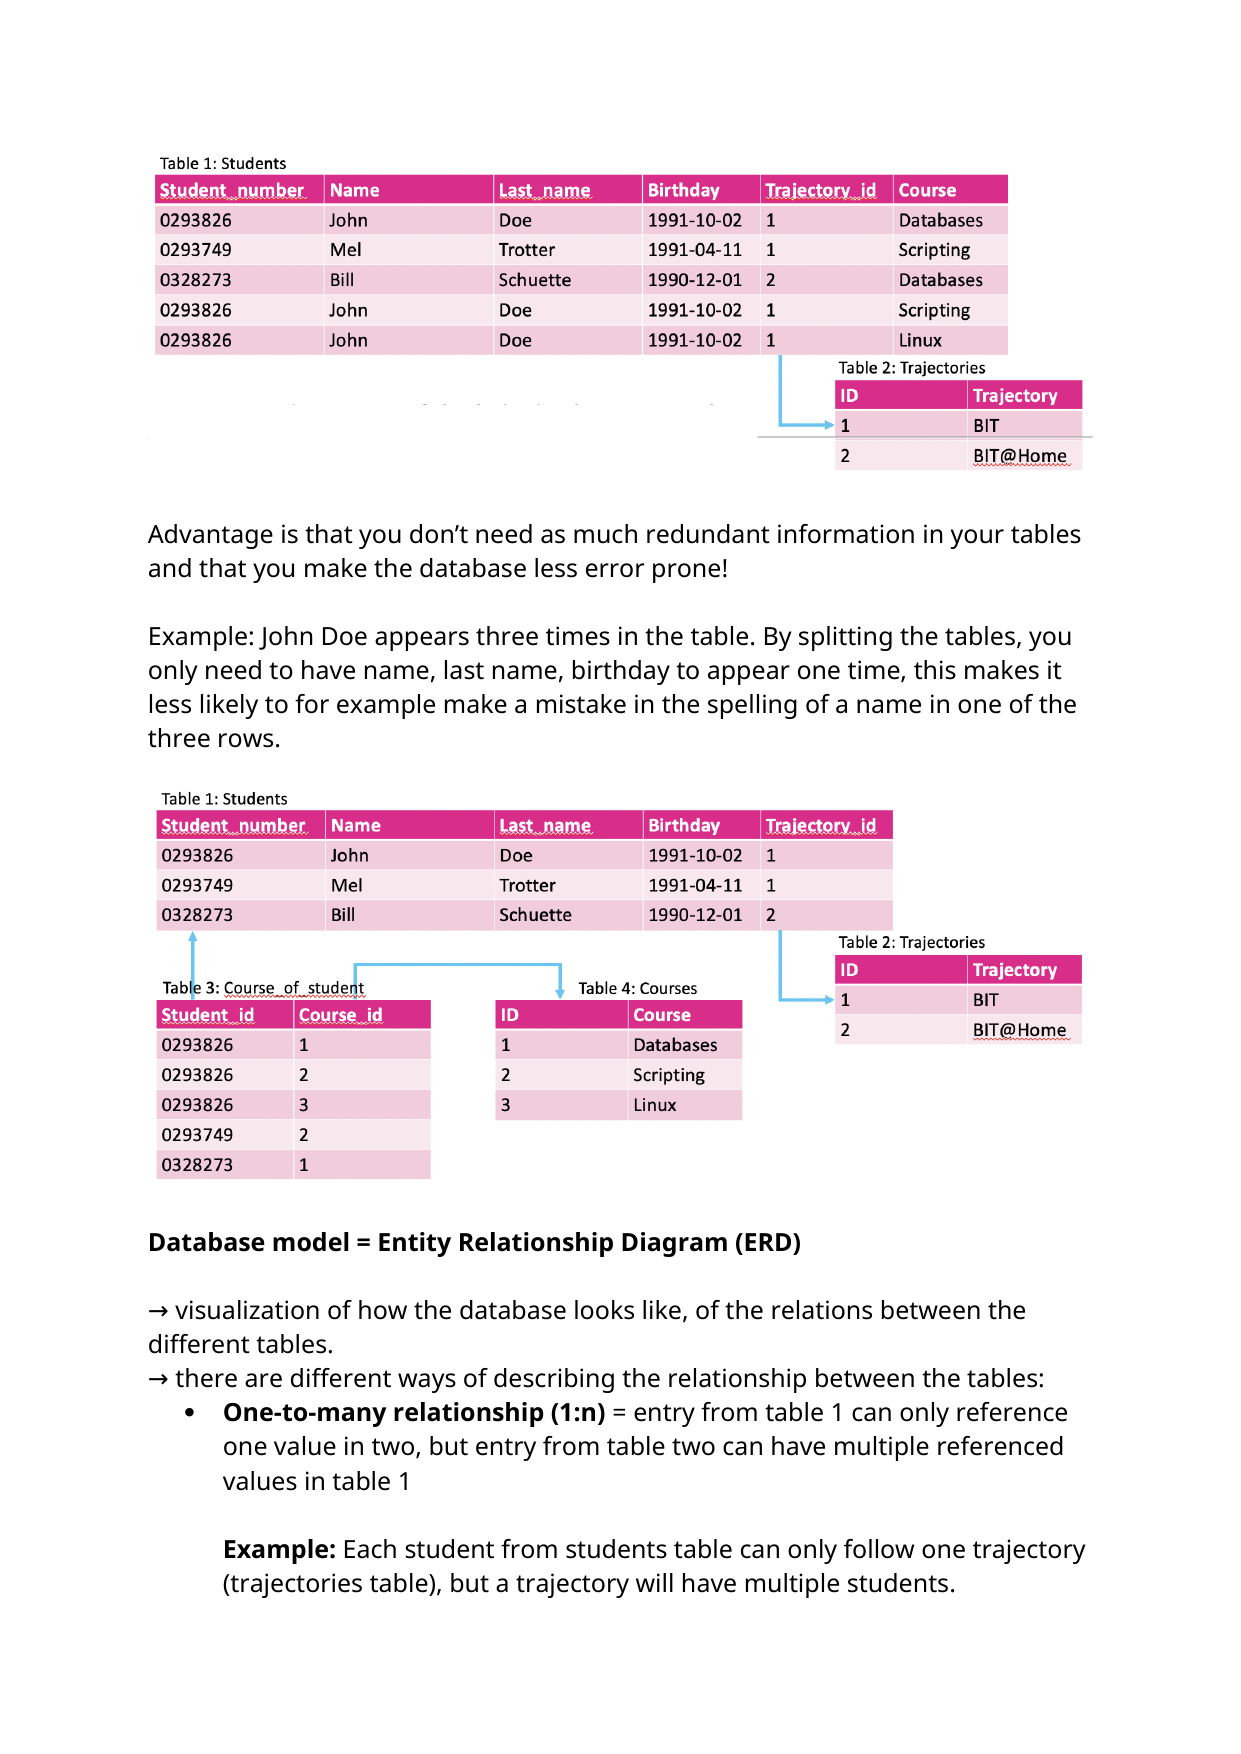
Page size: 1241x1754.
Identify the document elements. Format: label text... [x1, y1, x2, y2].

list One-to-many relationship (1:n) = entry from table 1 can only reference one value in two, but entry from table two can have multiple referenced values in table 1 [185, 1395, 1093, 1497]
list Example: Each student from students table can only follow one trajectory (trajectories table), but a trajectory will have multiple students. [223, 1531, 1093, 1599]
text Example: John Doe appears three times in the table. By splitting the tables, you only need to have name, last name, birthday to appear one time, this makes it less likely to for example make a mistake in the spelling of a name in one of the three rows. [148, 618, 1093, 755]
text → there are different ways of describing the relationship between the tables: [148, 1361, 1093, 1395]
picture [147, 147, 1093, 483]
text → visualization of how the database looks like, of the relations between the different tables. [148, 1293, 1093, 1361]
text Advantage is that you don’t need as much redundant information in your tables and that you make the database less error prone! [148, 516, 1093, 584]
text Database model = Entity Relationship Diagram (ERD) [148, 1225, 1093, 1259]
picture [147, 783, 1093, 1191]
